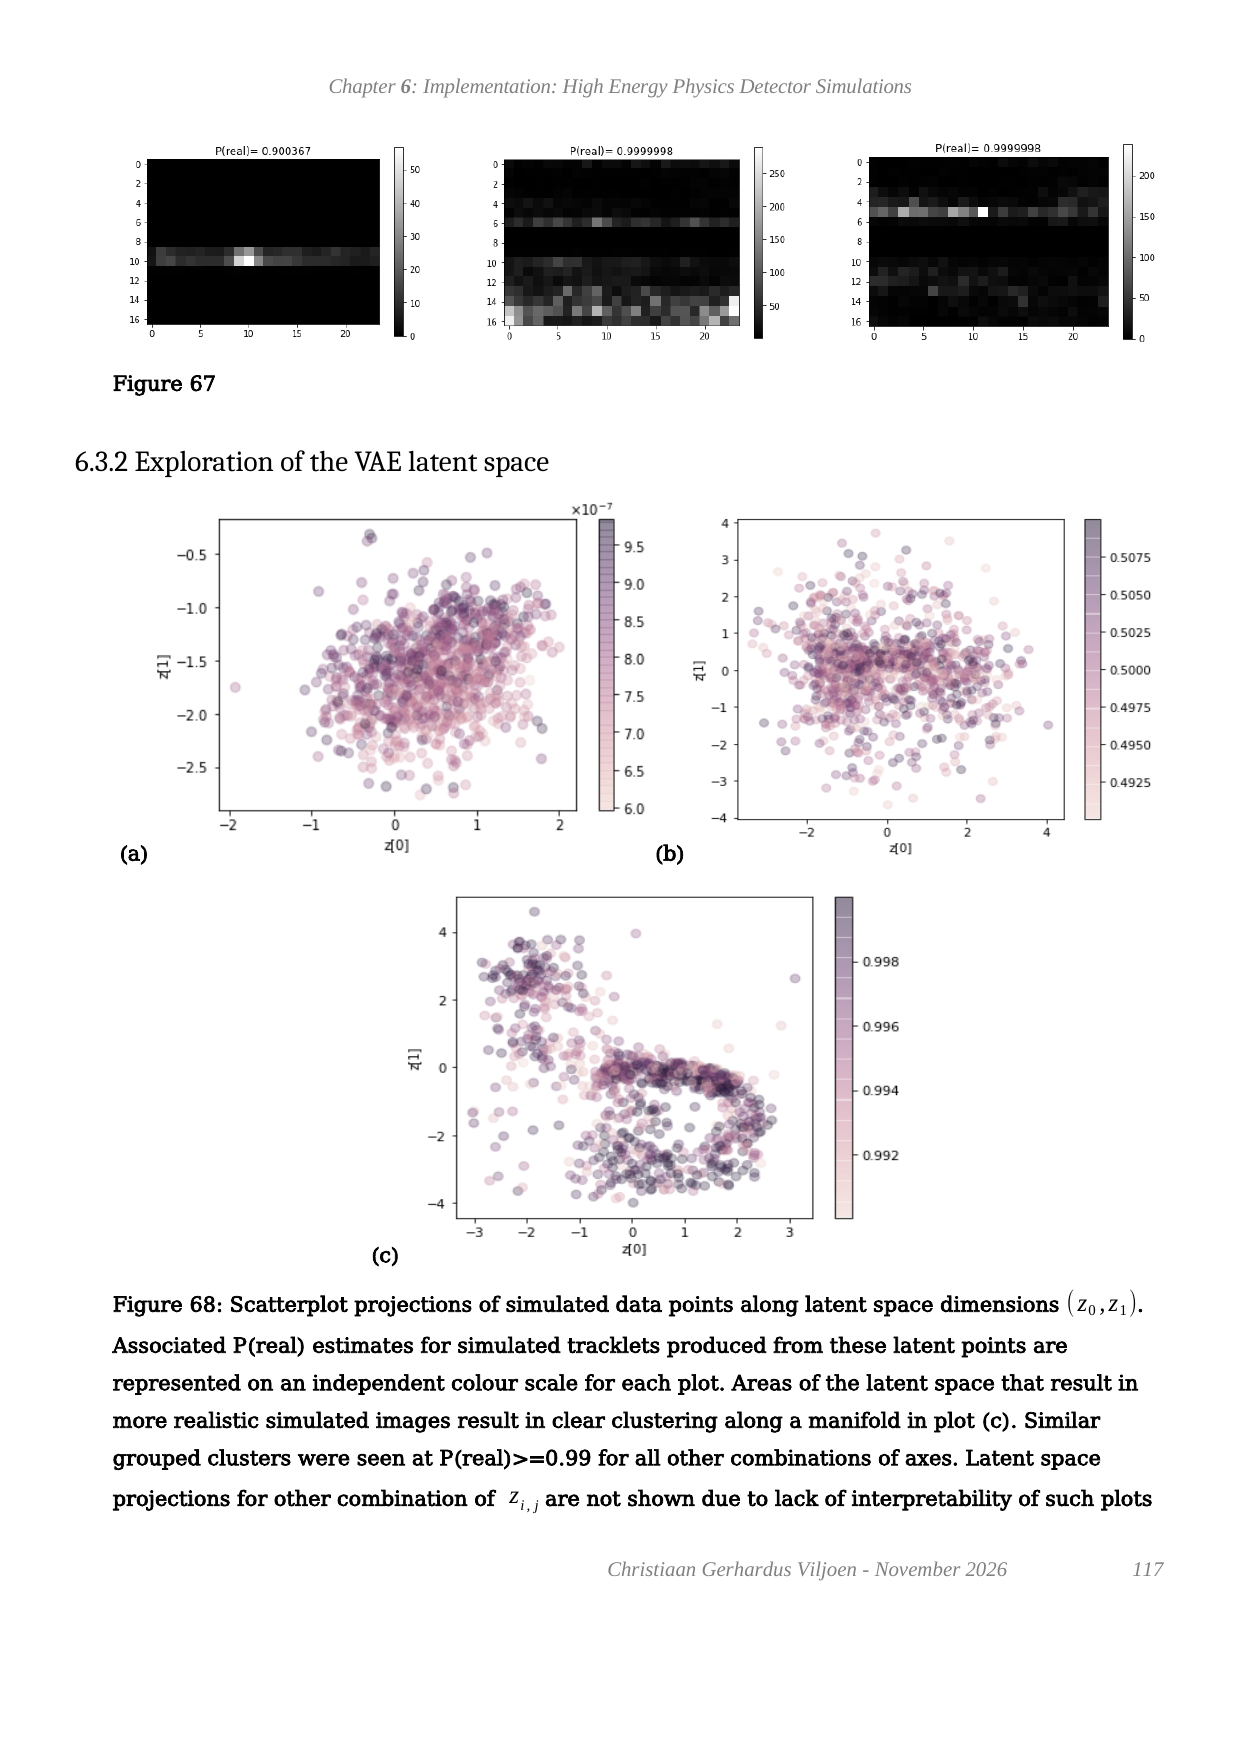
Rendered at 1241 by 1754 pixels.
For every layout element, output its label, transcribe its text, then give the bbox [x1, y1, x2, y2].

table_cell [432, 135, 795, 370]
picture [844, 135, 1160, 350]
table_cell [795, 135, 1165, 370]
picture [123, 138, 426, 347]
subtitle Exploration of the VAE latent space [75, 445, 1165, 479]
table_cell [75, 135, 432, 370]
text Figure 68: Scatterplot projections of simulated data points along latent space dimensions . Associated P(real) estimates for simulated tracklets produced from these latent points are represented on an independent colour scale for each plot. Areas of the latent space that result in more realistic simulated images result in clear clustering along a manifold in plot (c). Similar grouped clusters were seen at P(real)>=0.99 for all other combinations of axes. Latent space projections for other combination of are not shown due to lack of interpretability of such plots [112, 1287, 1165, 1513]
text Figure 67 [112, 370, 1165, 395]
picture [685, 508, 1159, 861]
picture [148, 491, 654, 861]
picture [480, 138, 791, 347]
picture [399, 885, 908, 1263]
